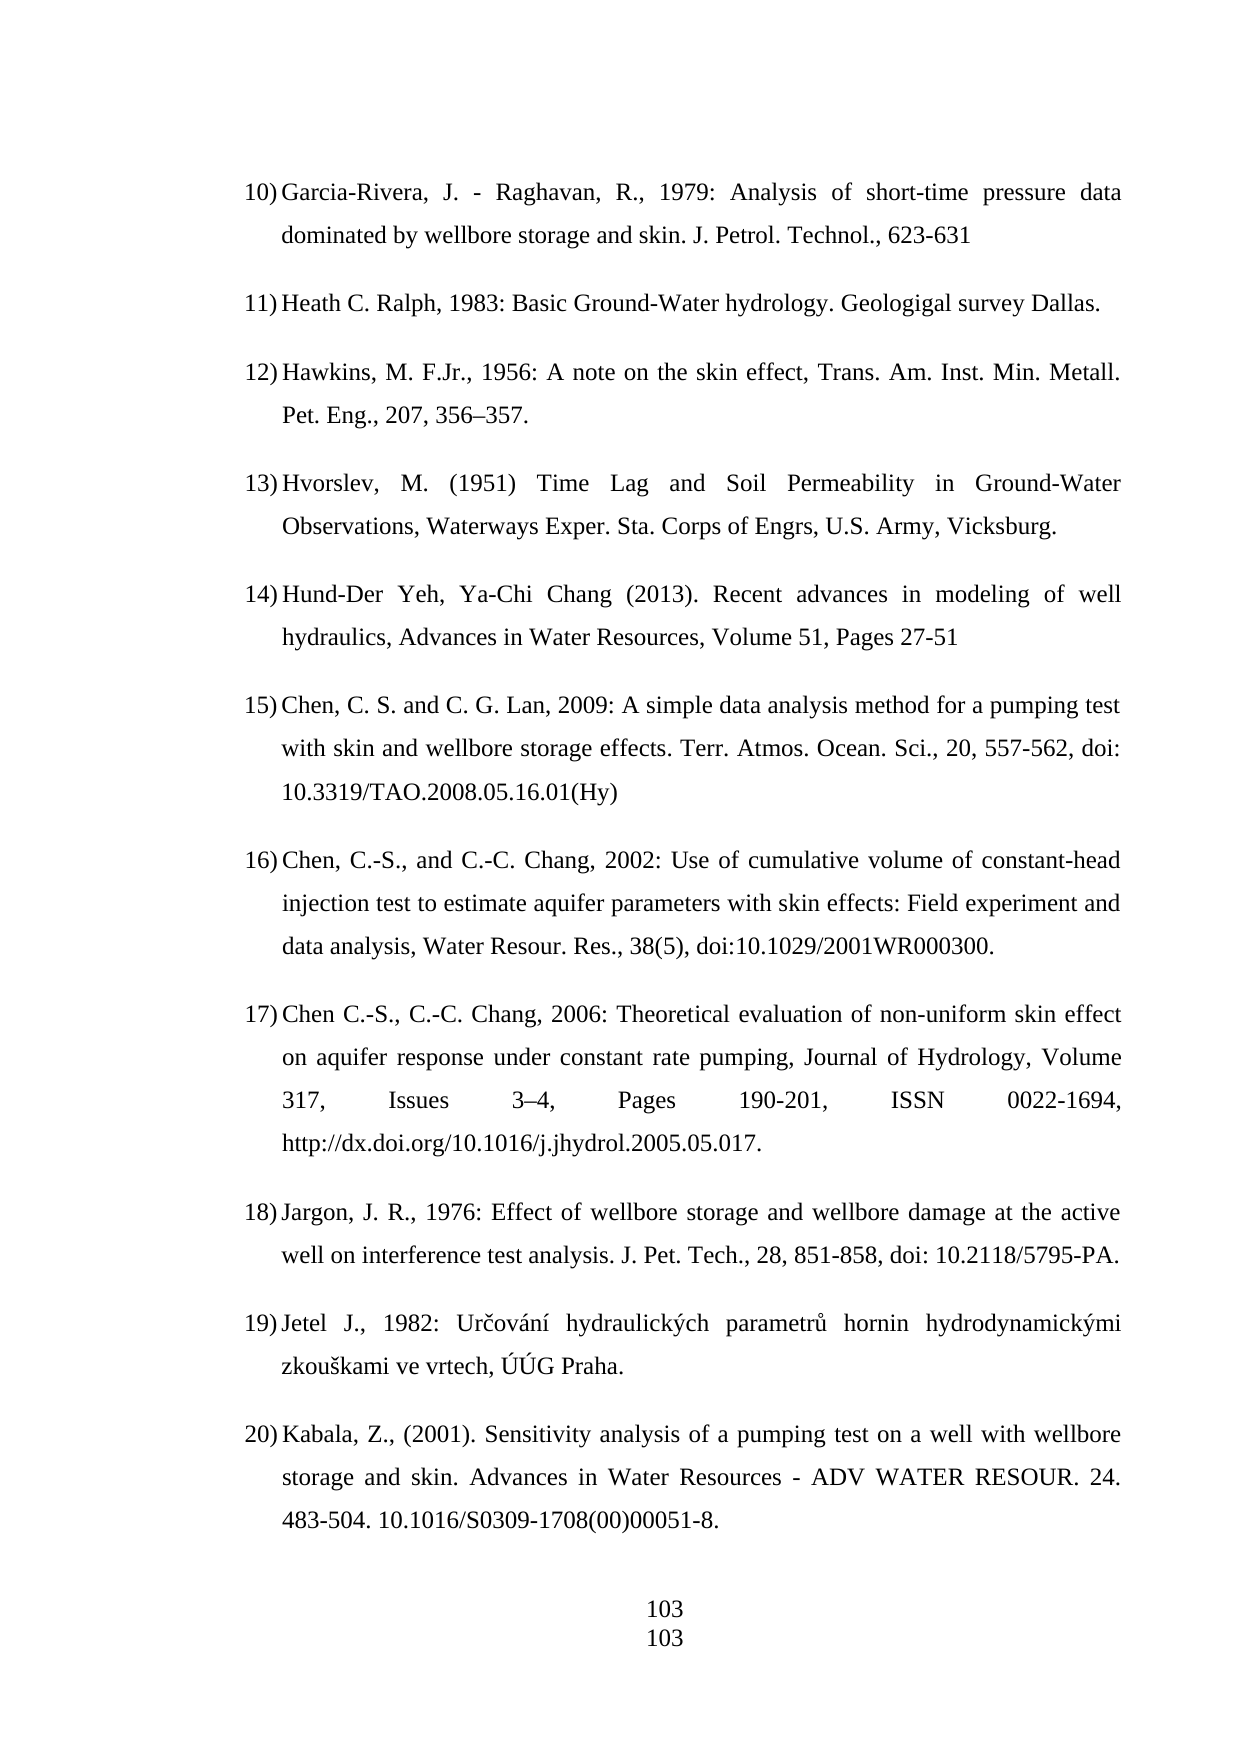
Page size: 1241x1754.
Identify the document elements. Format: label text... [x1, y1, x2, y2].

list Chen C.-S., C.-C. Chang, 2006: Theoretical evaluation of non-uniform skin effect on aquifer response under constant rate pumping, Journal of Hydrology, Volume 317, Issues 3–4, Pages 190-201, ISSN 0022-1694, http://dx.doi.org/10.1016/j.jhydrol.2005.05.017. [244, 999, 1122, 1157]
list Heath C. Ralph, 1983: Basic Ground-Water hydrology. Geologigal survey Dallas. [244, 288, 1122, 317]
list Chen, C. S. and C. G. Lan, 2009: A simple data analysis method for a pumping test with skin and wellbore storage effects. Terr. Atmos. Ocean. Sci., 20, 557-562, doi: 10.3319/TAO.2008.05.16.01(Hy) [244, 690, 1122, 805]
list Chen, C.-S., and C.-C. Chang, 2002: Use of cumulative volume of constant-head injection test to estimate aquifer parameters with skin effects: Field experiment and data analysis, Water Resour. Res., 38(5), doi:10.1029/2001WR000300. [244, 845, 1122, 960]
list Jargon, J. R., 1976: Effect of wellbore storage and wellbore damage at the active well on interference test analysis. J. Pet. Tech., 28, 851-858, doi: 10.2118/5795-PA. [244, 1197, 1122, 1268]
list Hund-Der Yeh, Ya-Chi Chang (2013). Recent advances in modeling of well hydraulics, Advances in Water Resources, Volume 51, Pages 27-51 [244, 579, 1122, 651]
list Hawkins, M. F.Jr., 1956: A note on the skin effect, Trans. Am. Inst. Min. Metall. Pet. Eng., 207, 356–357. [244, 357, 1122, 428]
list Hvorslev, M. (1951) Time Lag and Soil Permeability in Ground-Water Observations, Waterways Exper. Sta. Corps of Engrs, U.S. Army, Vicksburg. [244, 468, 1122, 540]
list Garcia-Rivera, J. - Raghavan, R., 1979: Analysis of short-time pressure data dominated by wellbore storage and skin. J. Petrol. Technol., 623-631 [244, 177, 1122, 249]
list Jetel J., 1982: Určování hydraulických parametrů hornin hydrodynamickými zkouškami ve vrtech, ÚÚG Praha. [244, 1308, 1122, 1380]
list Kabala, Z., (2001). Sensitivity analysis of a pumping test on a well with wellbore storage and skin. Advances in Water Resources - ADV WATER RESOUR. 24. 483-504. 10.1016/S0309-1708(00)00051-8. [244, 1419, 1122, 1534]
